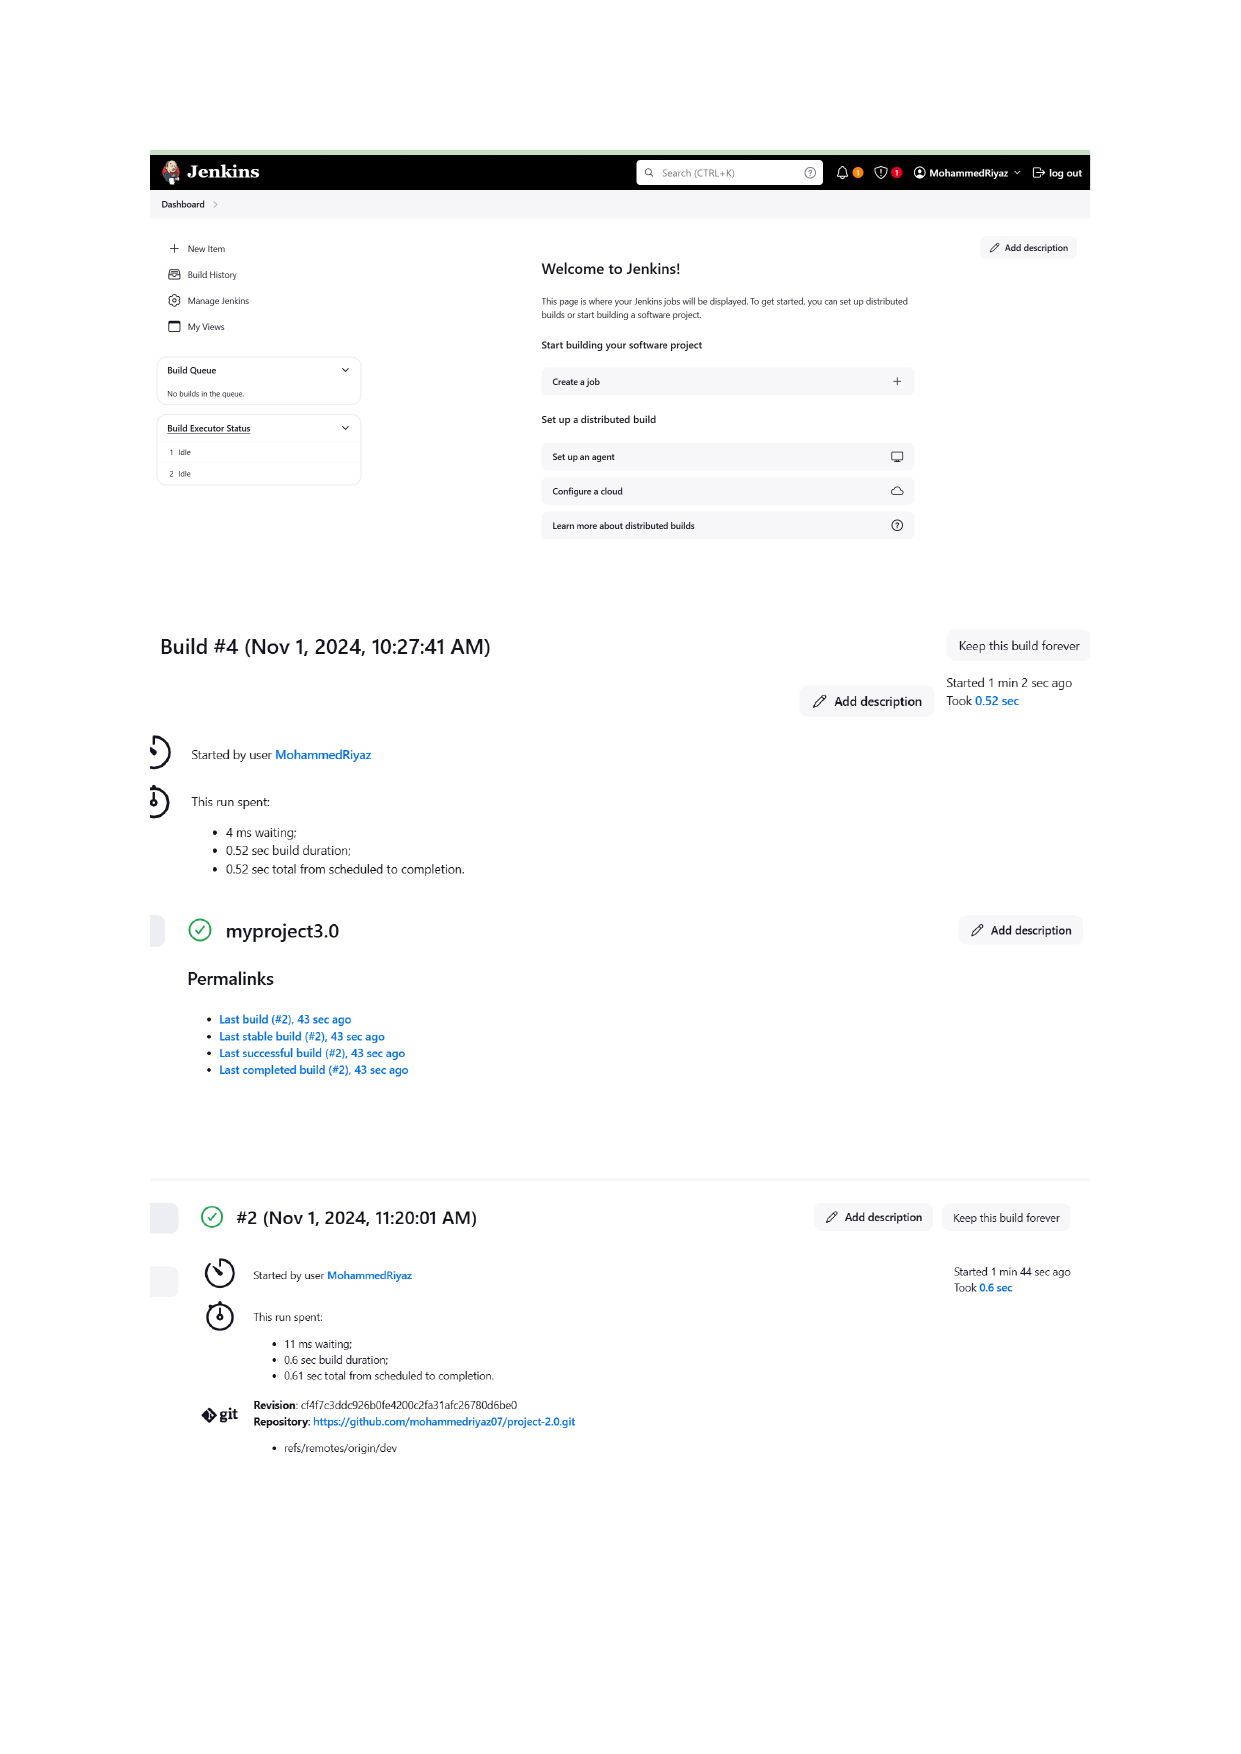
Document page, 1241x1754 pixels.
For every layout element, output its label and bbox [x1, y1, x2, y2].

picture [150, 607, 1091, 885]
picture [150, 1178, 1091, 1465]
picture [150, 914, 1091, 1149]
picture [150, 150, 1091, 579]
